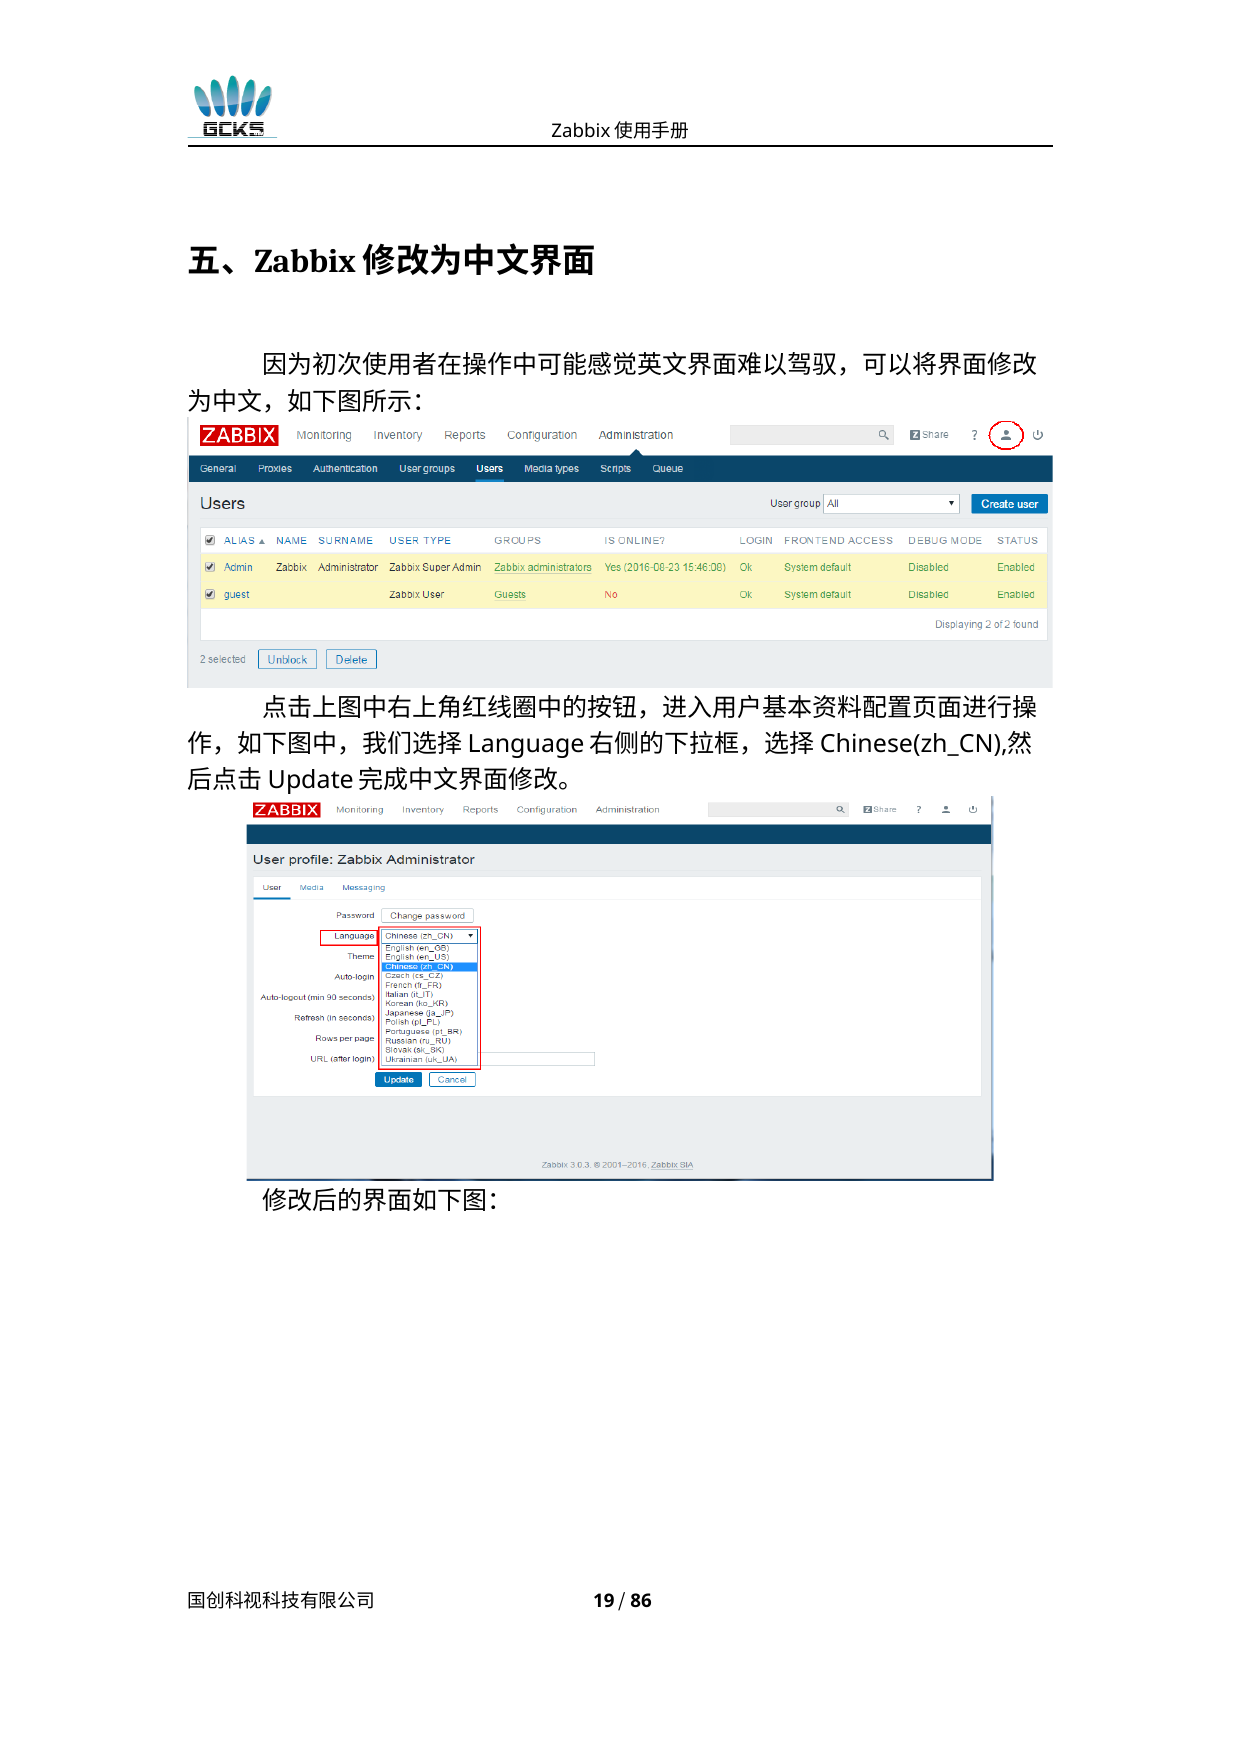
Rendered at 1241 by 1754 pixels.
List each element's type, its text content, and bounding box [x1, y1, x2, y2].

picture [246, 796, 994, 1181]
text 修改后的界面如下图： [187, 1180, 1053, 1216]
picture [187, 417, 1053, 688]
text 点击上图中右上角红线圈中的按钮，进入用户基本资料配置页面进行操作，如下图中，我们选择Language右侧的下拉框，选择Chinese(zh_CN),然后点击Update完成中文界面修改。 [187, 688, 1053, 796]
picture [187, 73, 278, 138]
subtitle 五、Zabbix修改为中文界面 [187, 234, 1053, 282]
text 因为初次使用者在操作中可能感觉英文界面难以驾驭，可以将界面修改为中文，如下图所示： [187, 345, 1053, 417]
